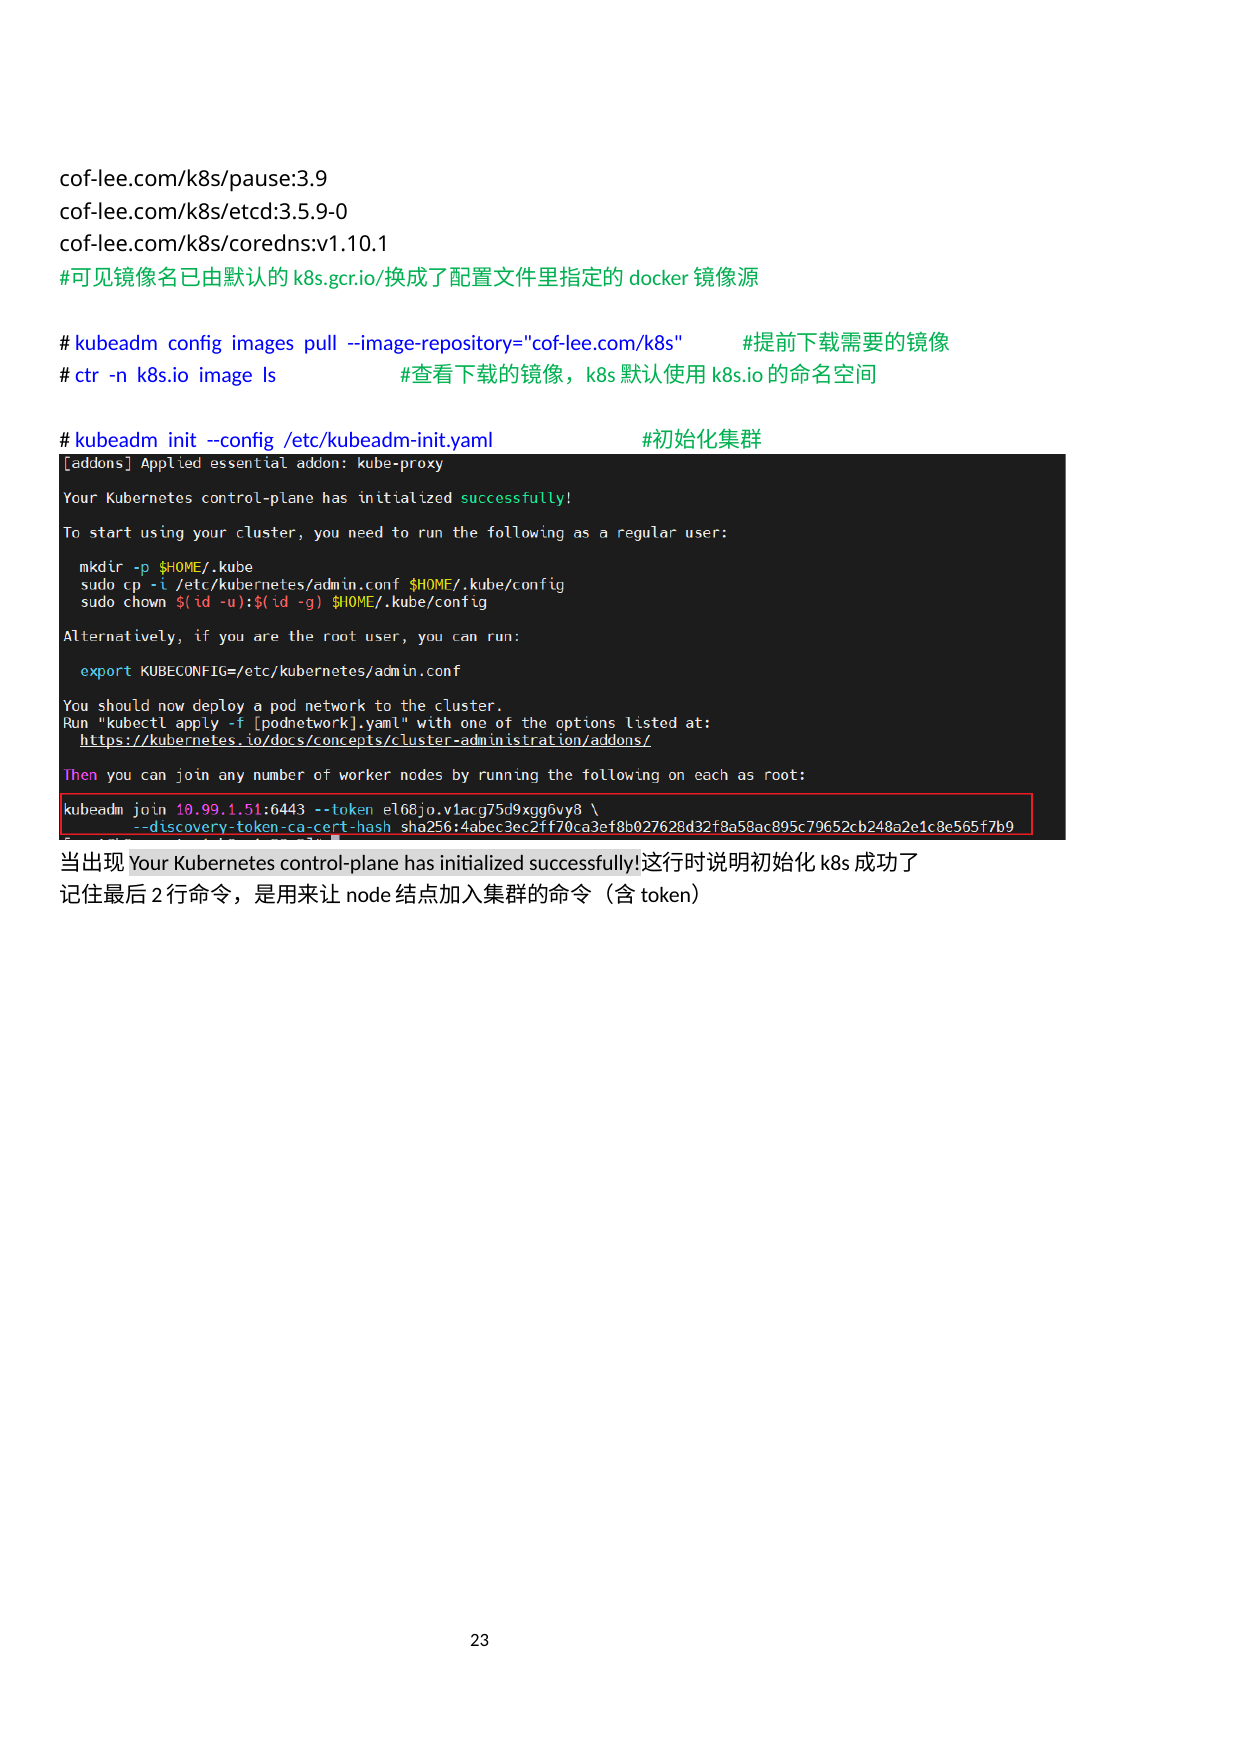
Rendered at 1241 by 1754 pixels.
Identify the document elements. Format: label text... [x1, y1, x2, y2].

picture [59, 454, 1066, 840]
text cof-lee.com/k8s/pause:3.9 [59, 162, 1181, 194]
text #可见镜像名已由默认的k8s.gcr.io/换成了配置文件里指定的docker镜像源 [59, 259, 1181, 292]
text # kubeadm config images pull --image-repository="cof-lee.com/k8s" #提前下载需要的镜像 [59, 324, 1181, 357]
text cof-lee.com/k8s/coredns:v1.10.1 [59, 227, 1181, 259]
text 记住最后2行命令，是用来让node结点加入集群的命令（含token） [59, 877, 1181, 909]
text # kubeadm init --config /etc/kubeadm-init.yaml #初始化集群 [59, 422, 1181, 454]
text # ctr -n k8s.io image ls #查看下载的镜像，k8s默认使用k8s.io的命名空间 [59, 357, 1181, 389]
text cof-lee.com/k8s/etcd:3.5.9-0 [59, 194, 1181, 227]
text 当出现Your Kubernetes control-plane has initialized successfully!这行时说明初始化k8s成功了 [59, 844, 1181, 877]
